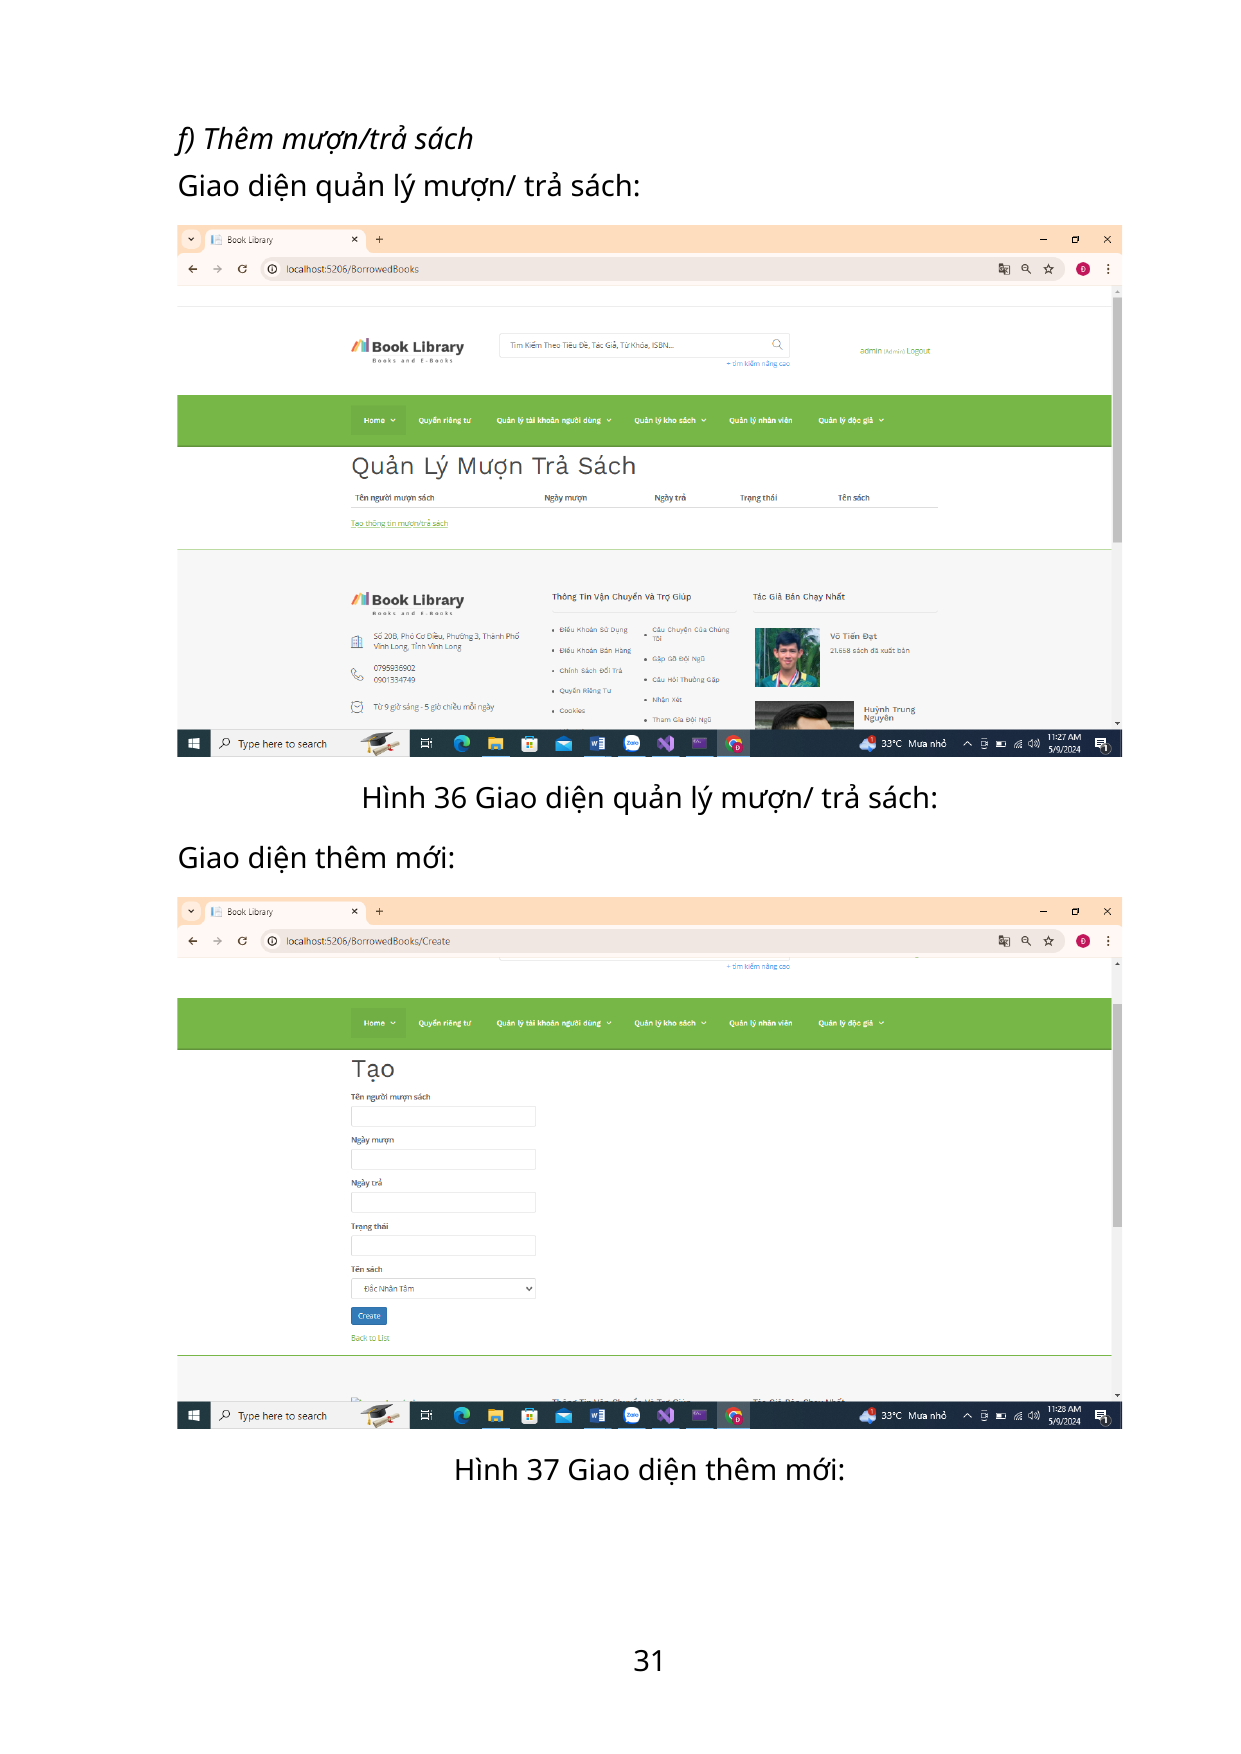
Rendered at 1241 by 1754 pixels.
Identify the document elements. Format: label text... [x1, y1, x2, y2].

subtitle Thêm mượn/trả sách [177, 118, 1122, 158]
picture [177, 897, 1123, 1429]
text Giao diện thêm mới: [177, 838, 1122, 877]
text Giao diện quản lý mượn/ trả sách: [177, 166, 1122, 205]
picture [177, 225, 1123, 757]
